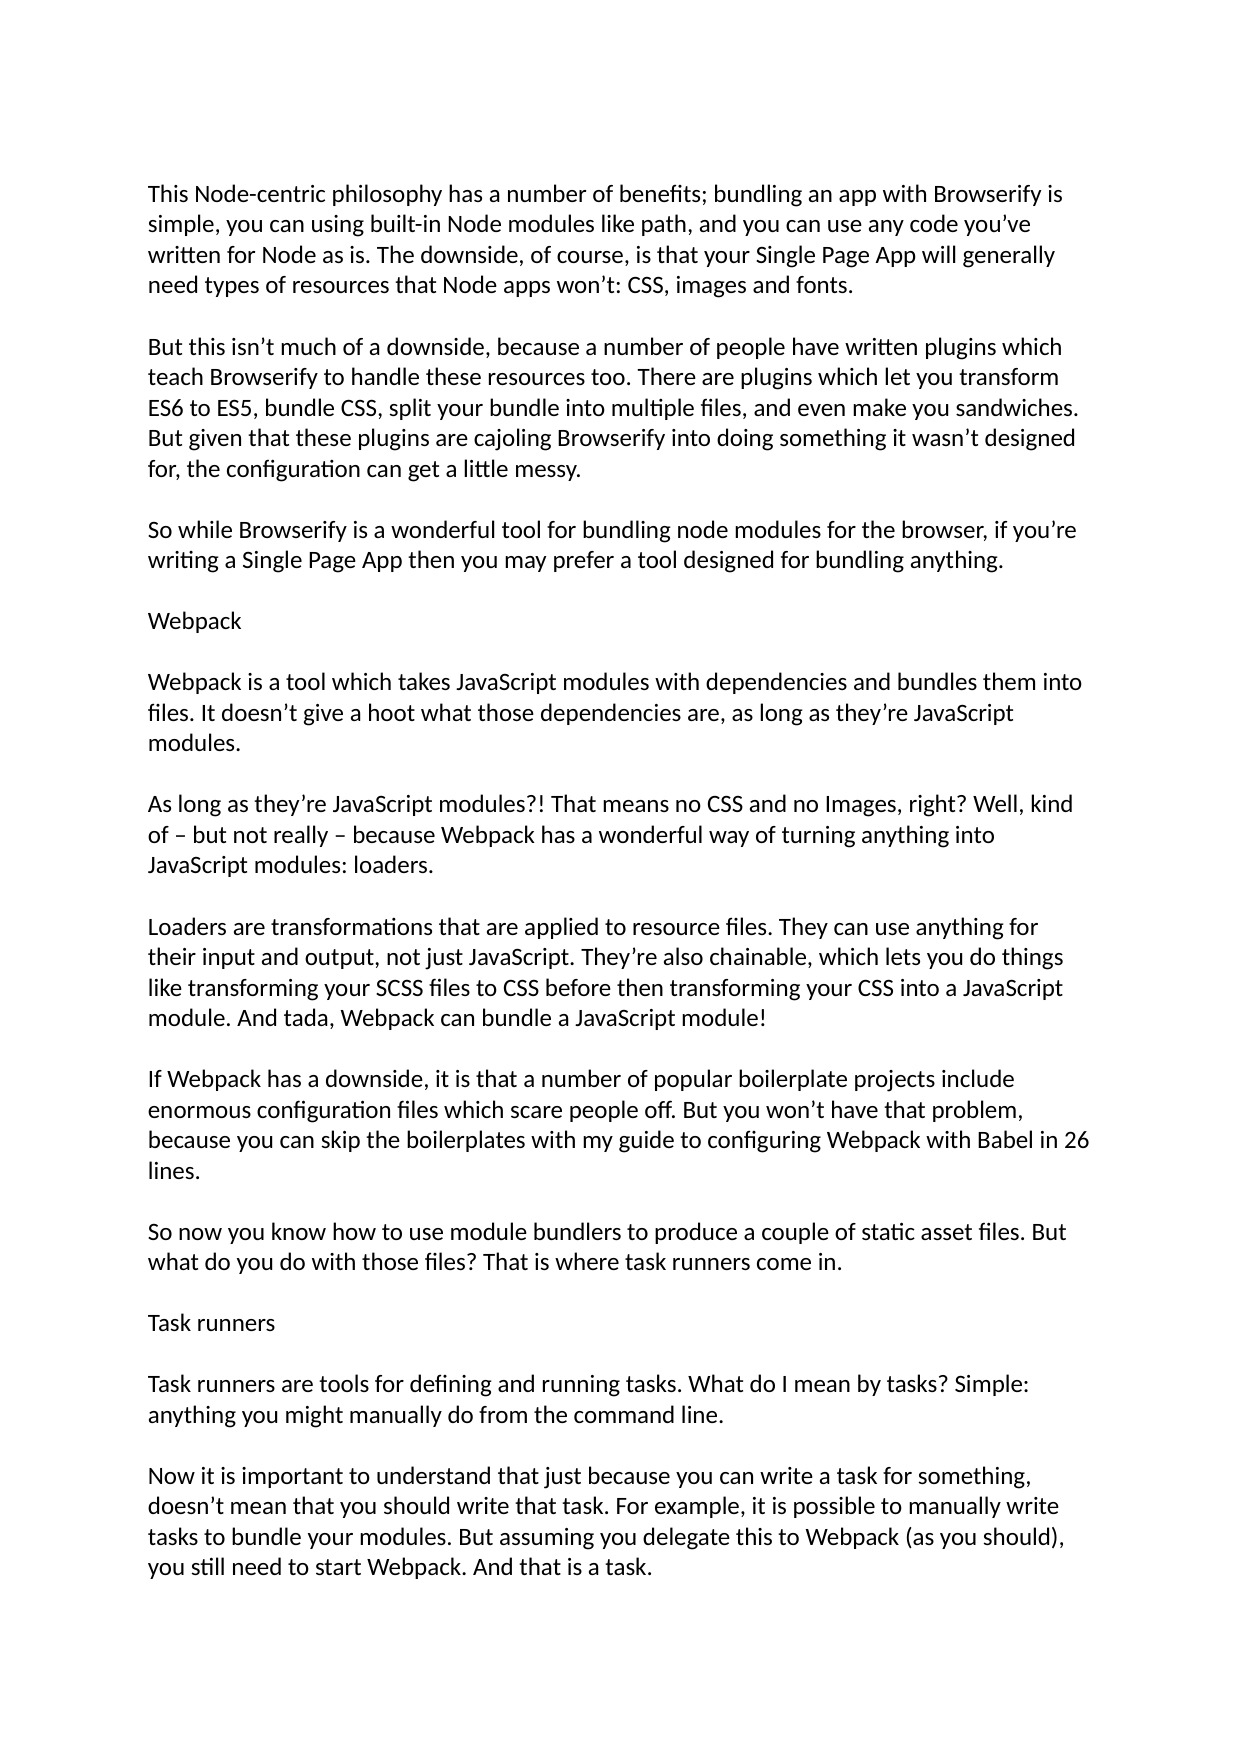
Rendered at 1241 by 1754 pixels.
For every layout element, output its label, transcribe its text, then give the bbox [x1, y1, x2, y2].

text Task runners [148, 1307, 1093, 1338]
text So while Browserify is a wonderful tool for bundling node modules for the browser, if you’re writing a Single Page App then you may prefer a tool designed for bundling anything. [148, 514, 1093, 575]
text So now you know how to use module bundlers to produce a couple of static asset files. But what do you do with those files? That is where task runners come in. [148, 1216, 1093, 1277]
text As long as they’re JavaScript modules?! That means no CSS and no Images, right? Well, kind of – but not really – because Webpack has a wonderful way of turning anything into JavaScript modules: loaders. [148, 788, 1093, 880]
text This Node-centric philosophy has a number of benefits; bundling an app with Browserify is simple, you can using built-in Node modules like path, and you can use any code you’ve written for Node as is. The downside, of course, is that your Single Page App will generally need types of resources that Node apps won’t: CSS, images and fonts. [148, 178, 1093, 300]
text Task runners are tools for defining and running tasks. What do I mean by tasks? Simple: anything you might manually do from the command line. [148, 1368, 1093, 1429]
text If Webpack has a downside, it is that a number of popular boilerplate projects include enormous configuration files which scare people off. But you won’t have that problem, because you can skip the boilerplates with my guide to configuring Webpack with Babel in 26 lines. [148, 1063, 1093, 1185]
text Webpack is a tool which takes JavaScript modules with dependencies and bundles them into files. It doesn’t give a hoot what those dependencies are, as long as they’re JavaScript modules. [148, 666, 1093, 758]
text Now it is important to understand that just because you can write a task for something, doesn’t mean that you should write that task. For example, it is possible to manually write tasks to bundle your modules. But assuming you delegate this to Webpack (as you should), you still need to start Webpack. And that is a task. [148, 1460, 1093, 1582]
text Webpack [148, 605, 1093, 636]
text Loaders are transformations that are applied to resource files. They can use anything for their input and output, not just JavaScript. They’re also chainable, which lets you do things like transforming your SCSS files to CSS before then transforming your CSS into a JavaScript module. And tada, Webpack can bundle a JavaScript module! [148, 911, 1093, 1033]
text But this isn’t much of a downside, because a number of people have written plugins which teach Browserify to handle these resources too. There are plugins which let you transform ES6 to ES5, bundle CSS, split your bundle into multiple files, and even make you sandwiches. But given that these plugins are cajoling Browserify into doing something it wasn’t designed for, the configuration can get a little messy. [148, 331, 1093, 483]
